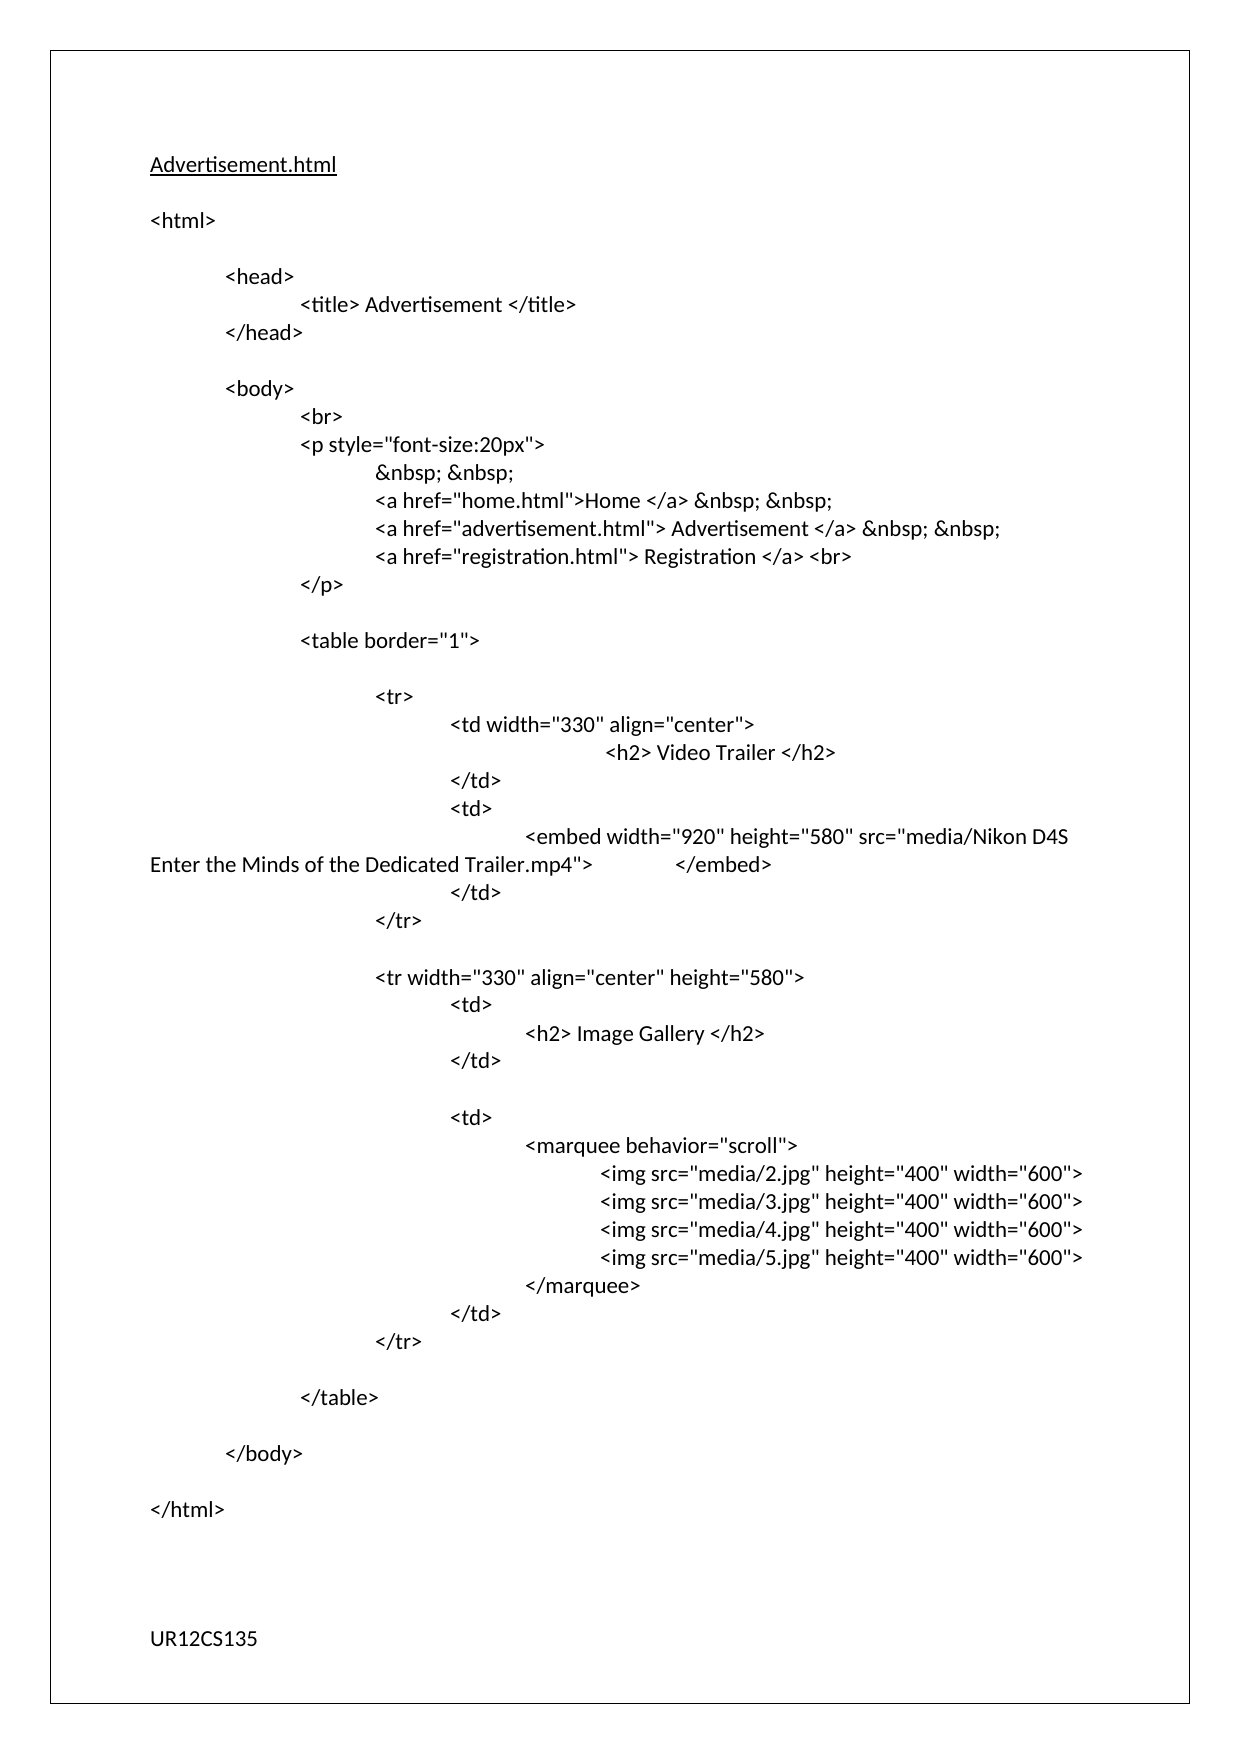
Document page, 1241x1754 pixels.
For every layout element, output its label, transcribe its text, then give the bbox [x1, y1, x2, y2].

text </p> [150, 570, 1090, 598]
text <h2> Image Gallery </h2> [150, 1019, 1090, 1047]
text <tr width="330" align="center" height="580"> [150, 963, 1090, 991]
text <img src="media/4.jpg" height="400" width="600"> [150, 1215, 1090, 1243]
text </tr> [150, 1327, 1090, 1355]
text <tr> [150, 682, 1090, 710]
text <td> [150, 794, 1090, 822]
text </table> [150, 1383, 1090, 1411]
text </td> [150, 766, 1090, 794]
text <body> [150, 374, 1090, 402]
text <img src="media/3.jpg" height="400" width="600"> [150, 1187, 1090, 1215]
text </td> [150, 878, 1090, 907]
text <html> [150, 206, 1090, 234]
text Advertisement.html [150, 150, 1090, 178]
text <embed width="920" height="580" src="media/Nikon D4S Enter the Minds of the Dedicated Trailer.mp4"> </embed> [150, 822, 1090, 878]
text <br> [150, 402, 1090, 430]
text <td> [150, 1103, 1090, 1131]
text <head> [150, 262, 1090, 290]
text <img src="media/5.jpg" height="400" width="600"> [150, 1243, 1090, 1271]
text </marquee> [150, 1271, 1090, 1299]
text <table border="1"> [150, 626, 1090, 654]
text &nbsp; &nbsp; [150, 458, 1090, 486]
text <title> Advertisement </title> [150, 290, 1090, 318]
text <a href="home.html">Home </a> &nbsp; &nbsp; [150, 486, 1090, 514]
text <a href="advertisement.html"> Advertisement </a> &nbsp; &nbsp; [150, 514, 1090, 542]
text </head> [150, 318, 1090, 346]
text <img src="media/2.jpg" height="400" width="600"> [150, 1159, 1090, 1187]
text </tr> [150, 907, 1090, 934]
text </td> [150, 1299, 1090, 1327]
text <marquee behavior="scroll"> [150, 1131, 1090, 1159]
text <a href="registration.html"> Registration </a> <br> [150, 542, 1090, 570]
text <h2> Video Trailer </h2> [150, 738, 1090, 766]
text </td> [150, 1047, 1090, 1075]
text </body> [150, 1439, 1090, 1467]
text <td> [150, 991, 1090, 1019]
text </html> [150, 1495, 1090, 1523]
text <td width="330" align="center"> [150, 710, 1090, 738]
text <p style="font-size:20px"> [150, 430, 1090, 458]
